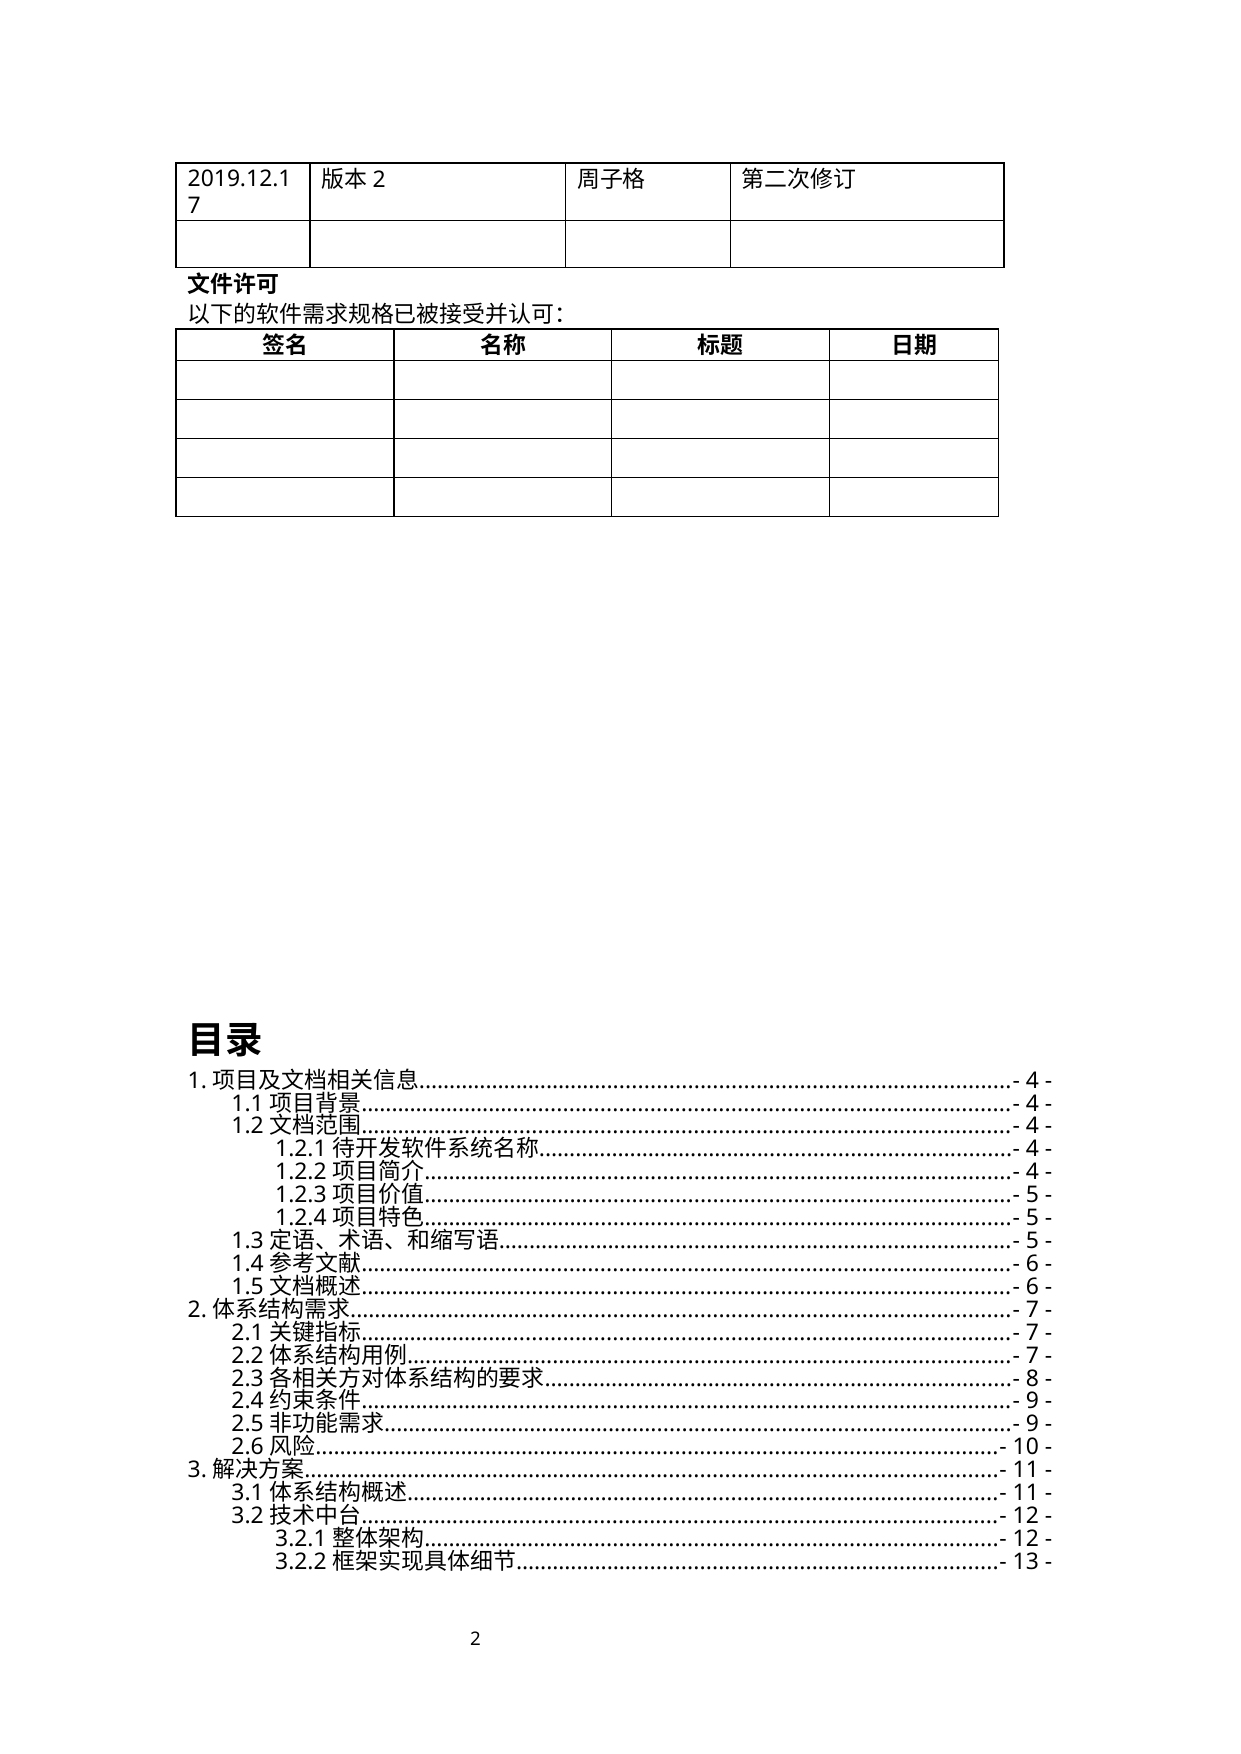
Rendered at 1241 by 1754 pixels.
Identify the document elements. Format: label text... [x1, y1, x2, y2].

text 2.5 非功能需求 - 9 - [231, 1413, 1053, 1436]
table_cell [177, 221, 309, 267]
table_header 日期 [830, 330, 998, 359]
table_header 标题 [612, 330, 829, 359]
table_cell [731, 221, 1003, 267]
table_cell [395, 400, 611, 438]
table_cell [177, 361, 393, 398]
table_cell 2019.12.17 [177, 164, 309, 220]
text 2.2 体系结构用例 - 7 - [231, 1345, 1053, 1368]
text 目录 [187, 1005, 1053, 1070]
text 3.2 技术中台 - 12 - [231, 1505, 1053, 1528]
text 3.2.1 整体架构 - 12 - [275, 1528, 1053, 1551]
table_cell [395, 439, 611, 477]
table_cell [830, 478, 998, 516]
text 1.2.2 项目简介 - 4 - [275, 1161, 1053, 1184]
table_cell [612, 400, 829, 438]
text 1.1 项目背景 - 4 - [231, 1093, 1053, 1116]
text 文件许可 [187, 268, 1053, 298]
text 2.6 风险 - 10 - [231, 1436, 1053, 1459]
table_cell [177, 439, 393, 477]
table_cell [566, 221, 730, 267]
text 2.1 关键指标 - 7 - [231, 1322, 1053, 1345]
text 3.2.2 框架实现具体细节 - 13 - [275, 1551, 1053, 1574]
text 1.4 参考文献 - 6 - [231, 1253, 1053, 1276]
text 1.2 文档范围 - 4 - [231, 1116, 1053, 1138]
text 2. 体系结构需求 - 7 - [187, 1299, 1053, 1322]
text 1.5 文档概述 - 6 - [231, 1276, 1053, 1299]
text 1.2.4 项目特色 - 5 - [275, 1207, 1053, 1230]
text 1.2.3 项目价值 - 5 - [275, 1184, 1053, 1207]
table_cell [612, 478, 829, 516]
table_header 名称 [395, 330, 611, 359]
text 以下的软件需求规格已被接受并认可： [187, 298, 1053, 328]
table_cell [177, 400, 393, 438]
text 1.3 定语、术语、和缩写语 - 5 - [231, 1230, 1053, 1253]
text 2.3 各相关方对体系结构的要求 - 8 - [231, 1368, 1053, 1391]
table_cell 第二次修订 [731, 164, 1003, 220]
table_cell [612, 361, 829, 398]
table_cell [830, 361, 998, 398]
table_cell [395, 478, 611, 516]
table_cell [612, 439, 829, 477]
table_header 签名 [177, 330, 393, 359]
table_cell 版本 2 [311, 164, 565, 220]
text 3. 解决方案 - 11 - [187, 1459, 1053, 1482]
text 1.2.1 待开发软件系统名称 - 4 - [275, 1138, 1053, 1161]
table_cell 周子格 [566, 164, 730, 220]
text 2.4 约束条件 - 9 - [231, 1391, 1053, 1413]
table_cell [830, 439, 998, 477]
table_cell [395, 361, 611, 398]
text 3.1 体系结构概述 - 11 - [231, 1482, 1053, 1505]
table_cell [830, 400, 998, 438]
text 1. 项目及文档相关信息 - 4 - [187, 1070, 1053, 1093]
table_cell [311, 221, 565, 267]
table_cell [177, 478, 393, 516]
